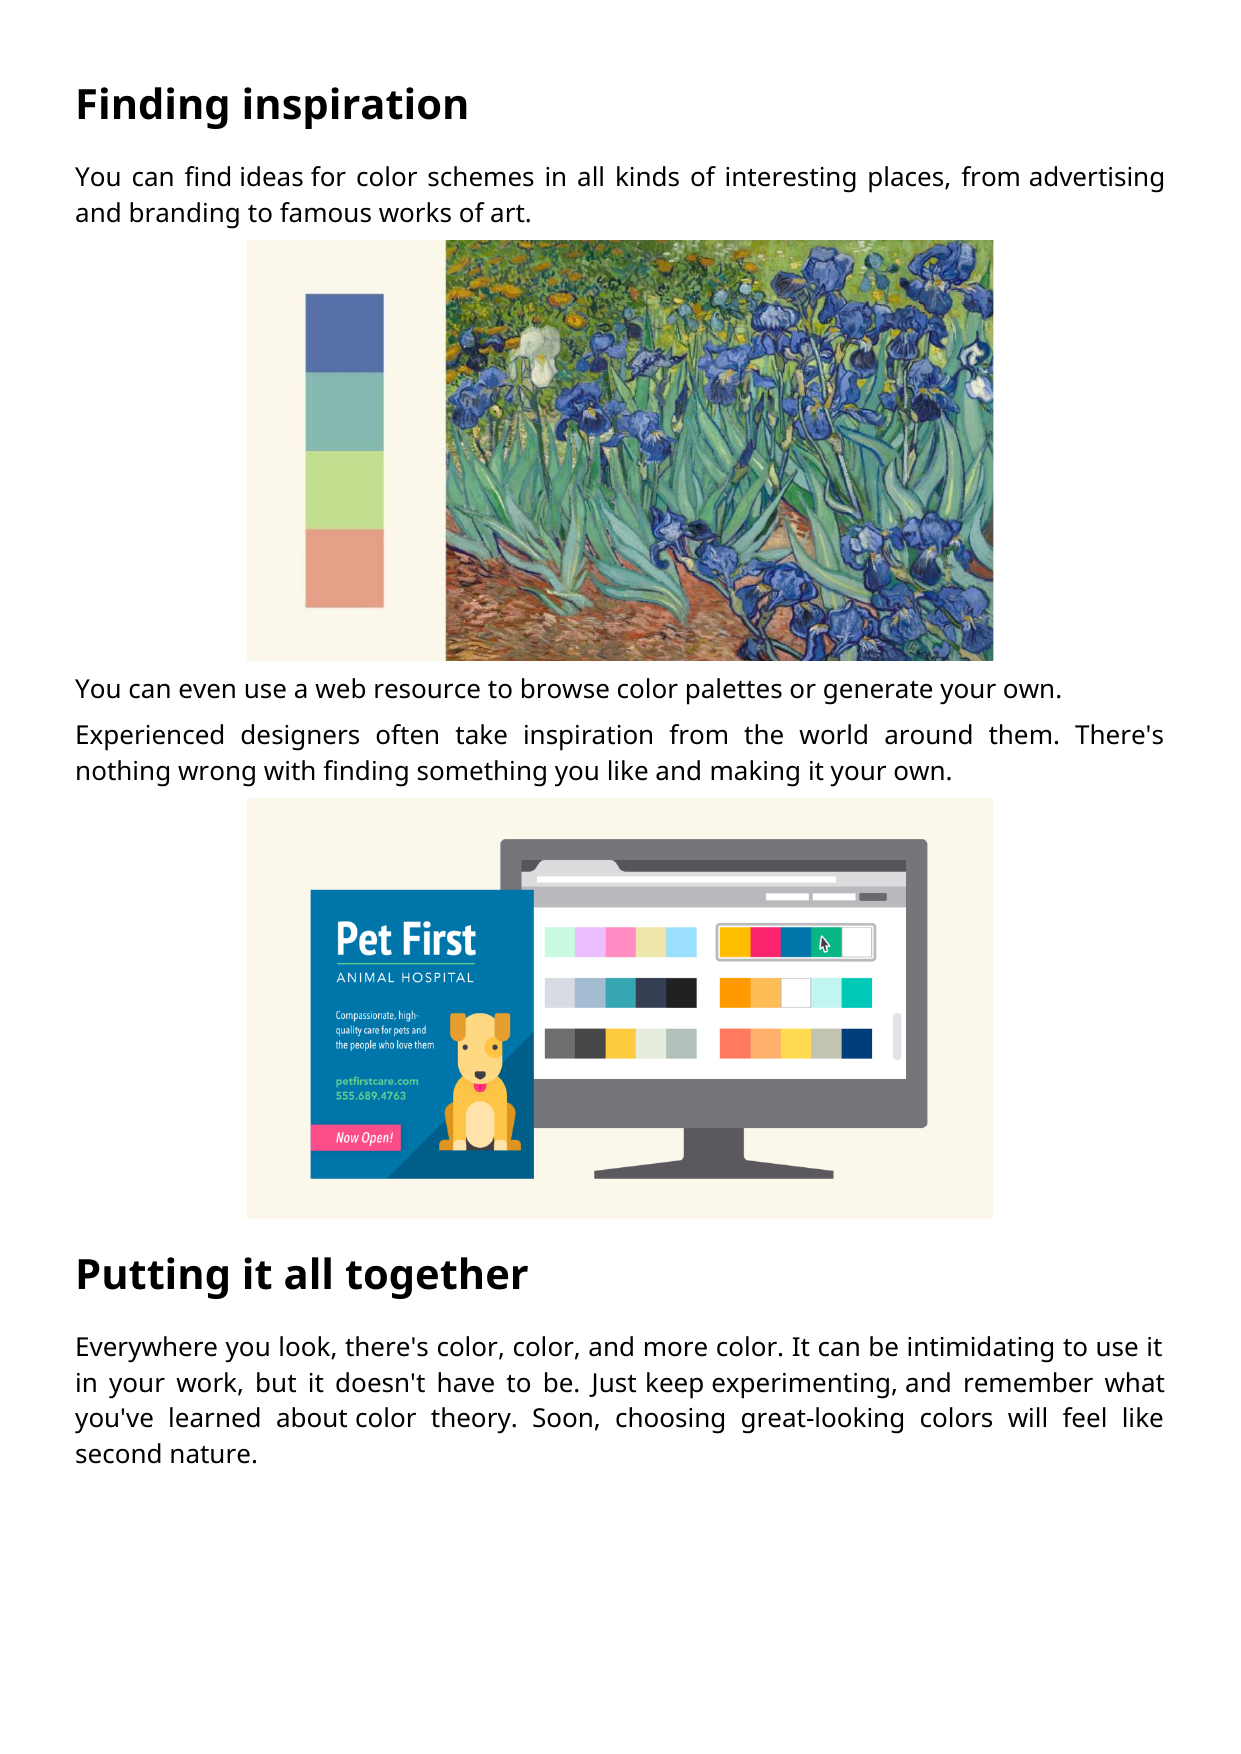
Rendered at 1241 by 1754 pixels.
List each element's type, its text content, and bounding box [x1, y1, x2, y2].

text Experienced designers often take inspiration from the world around them. There's nothing wrong with finding something you like and making it your own. [75, 717, 1165, 788]
text You can find ideas for color schemes in all kinds of interesting places, from advertising and branding to famous works of art. [75, 159, 1165, 230]
picture [246, 798, 994, 1219]
text Everywhere you look, there's color, color, and more color. It can be intimidating to use it in your work, but it doesn't have to be. Just keep experimenting, and remember what you've learned about color theory. Soon, choosing great-looking colors will feel like second nature. [75, 1329, 1165, 1471]
subtitle Putting it all together [75, 1245, 1165, 1302]
picture [246, 240, 994, 661]
subtitle Finding inspiration [75, 75, 1165, 132]
text You can even use a web resource to browse color palettes or generate your own. [75, 671, 1165, 706]
